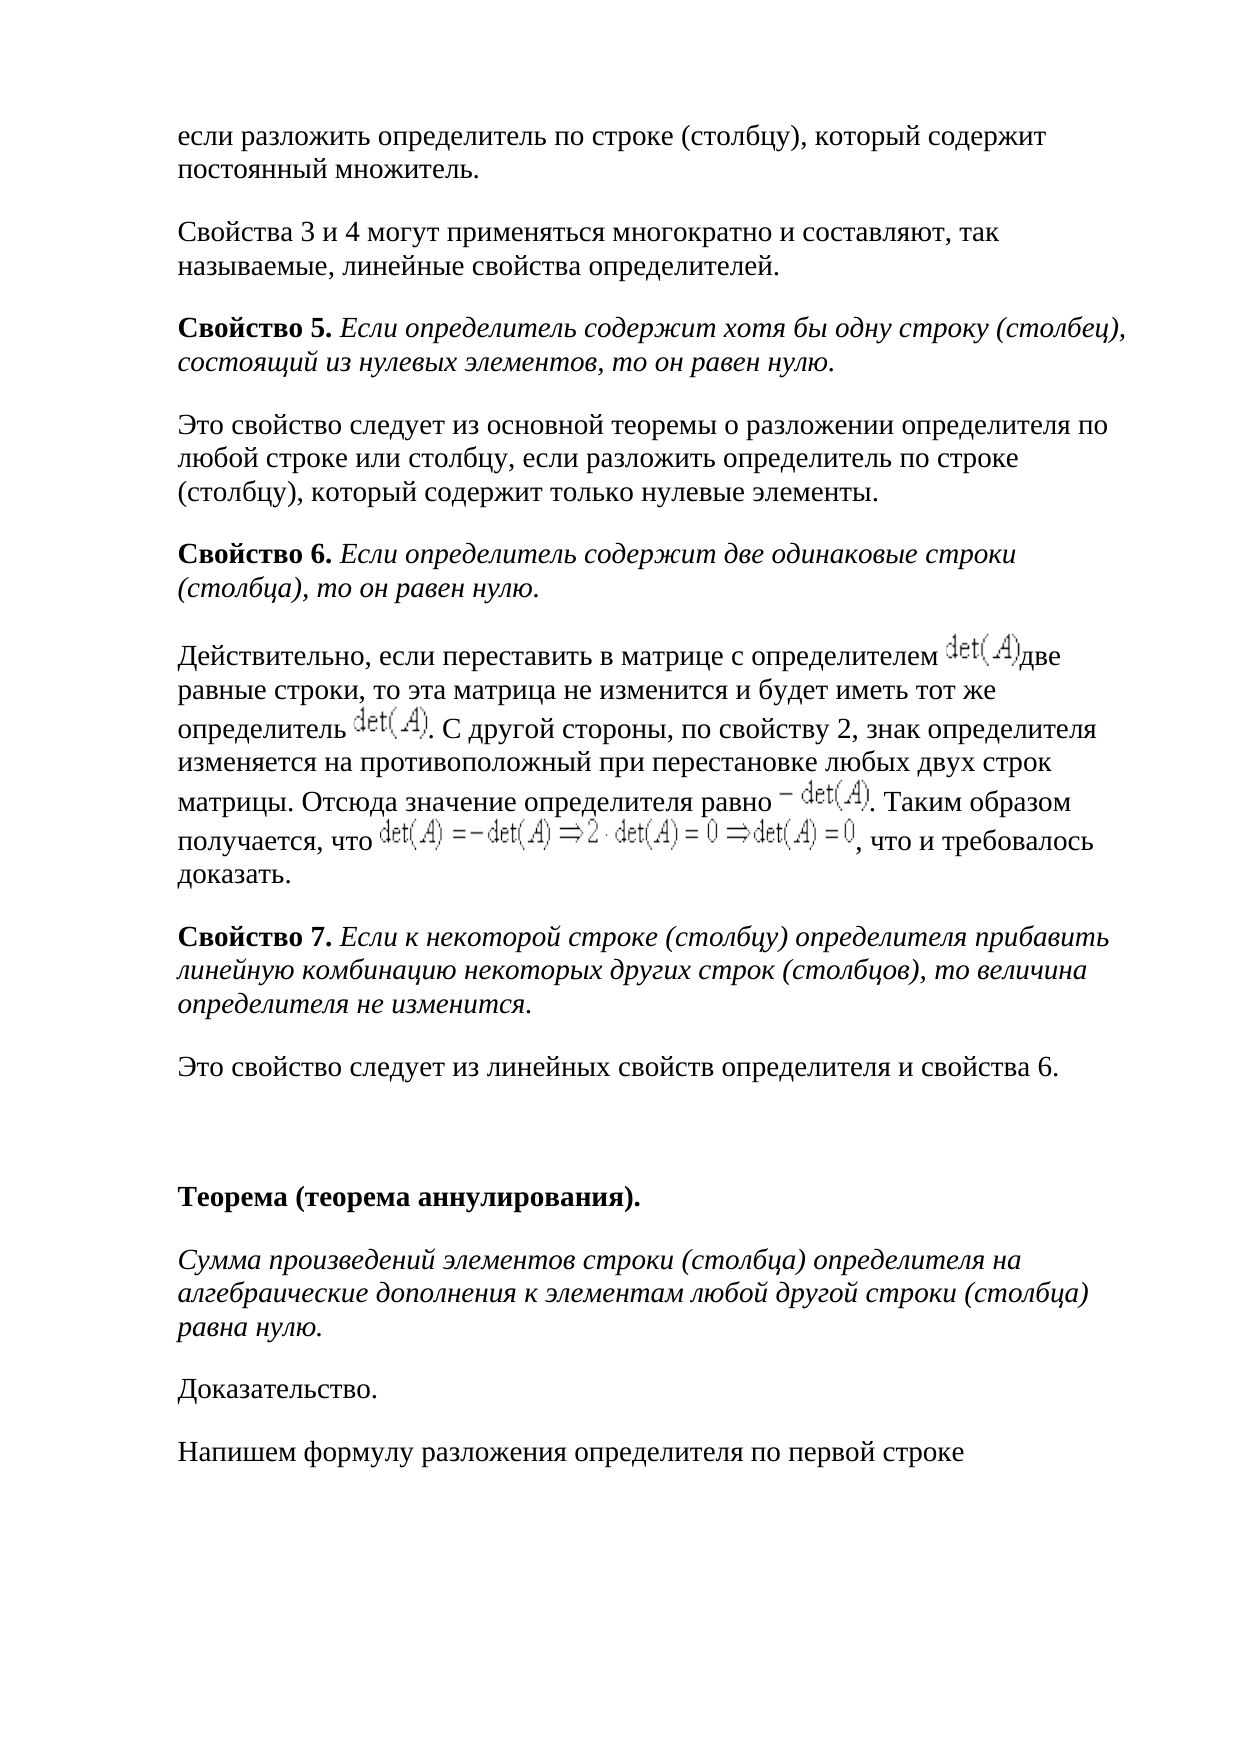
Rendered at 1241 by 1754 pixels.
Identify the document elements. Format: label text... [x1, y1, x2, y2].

text Действительно, если переставить в матрице с определителем две равные строки, то эта матрица не изменится и будет иметь тот же определитель . С другой стороны, по свойству 2, знак определителя изменяется на противоположный при перестановке любых двух строк матрицы. Отсюда значение определителя равно . Таким образом получается, что , что и требовалось доказать. [177, 633, 1152, 890]
picture [353, 705, 428, 739]
picture [946, 632, 1020, 666]
text Доказательство. [177, 1372, 1152, 1405]
text Свойство 7. Если к некоторой строке (столбцу) определителя прибавить линейную комбинацию некоторых других строк (столбцов), то величина определителя не изменится. [177, 919, 1152, 1019]
text Это свойство следует из линейных свойств определителя и свойства 6. [177, 1049, 1152, 1082]
text Сумма произведений элементов строки (столбца) определителя на алгебраические дополнения к элементам любой другой строки (столбца) равна нулю. [177, 1242, 1152, 1342]
picture [779, 778, 869, 811]
text Свойство 6. Если определитель содержит две одинаковые строки (столбца), то он равен нулю. [177, 537, 1152, 604]
text Свойство 5. Если определитель содержит хотя бы одну строку (столбец), состоящий из нулевых элементов, то он равен нулю. [177, 311, 1152, 378]
text Свойства 3 и 4 могут применяться многократно и составляют, так называемые, линейные свойства определителей. [177, 214, 1152, 281]
text Напишем формулу разложения определителя по первой строке [177, 1434, 1152, 1468]
picture [380, 817, 855, 850]
text Теорема (теорема аннулирования). [177, 1179, 1152, 1213]
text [177, 118, 1152, 185]
text Это свойство следует из основной теоремы о разложении определителя по любой строке или столбцу, если разложить определитель по строке (столбцу), который содержит только нулевые элементы. [177, 407, 1152, 507]
